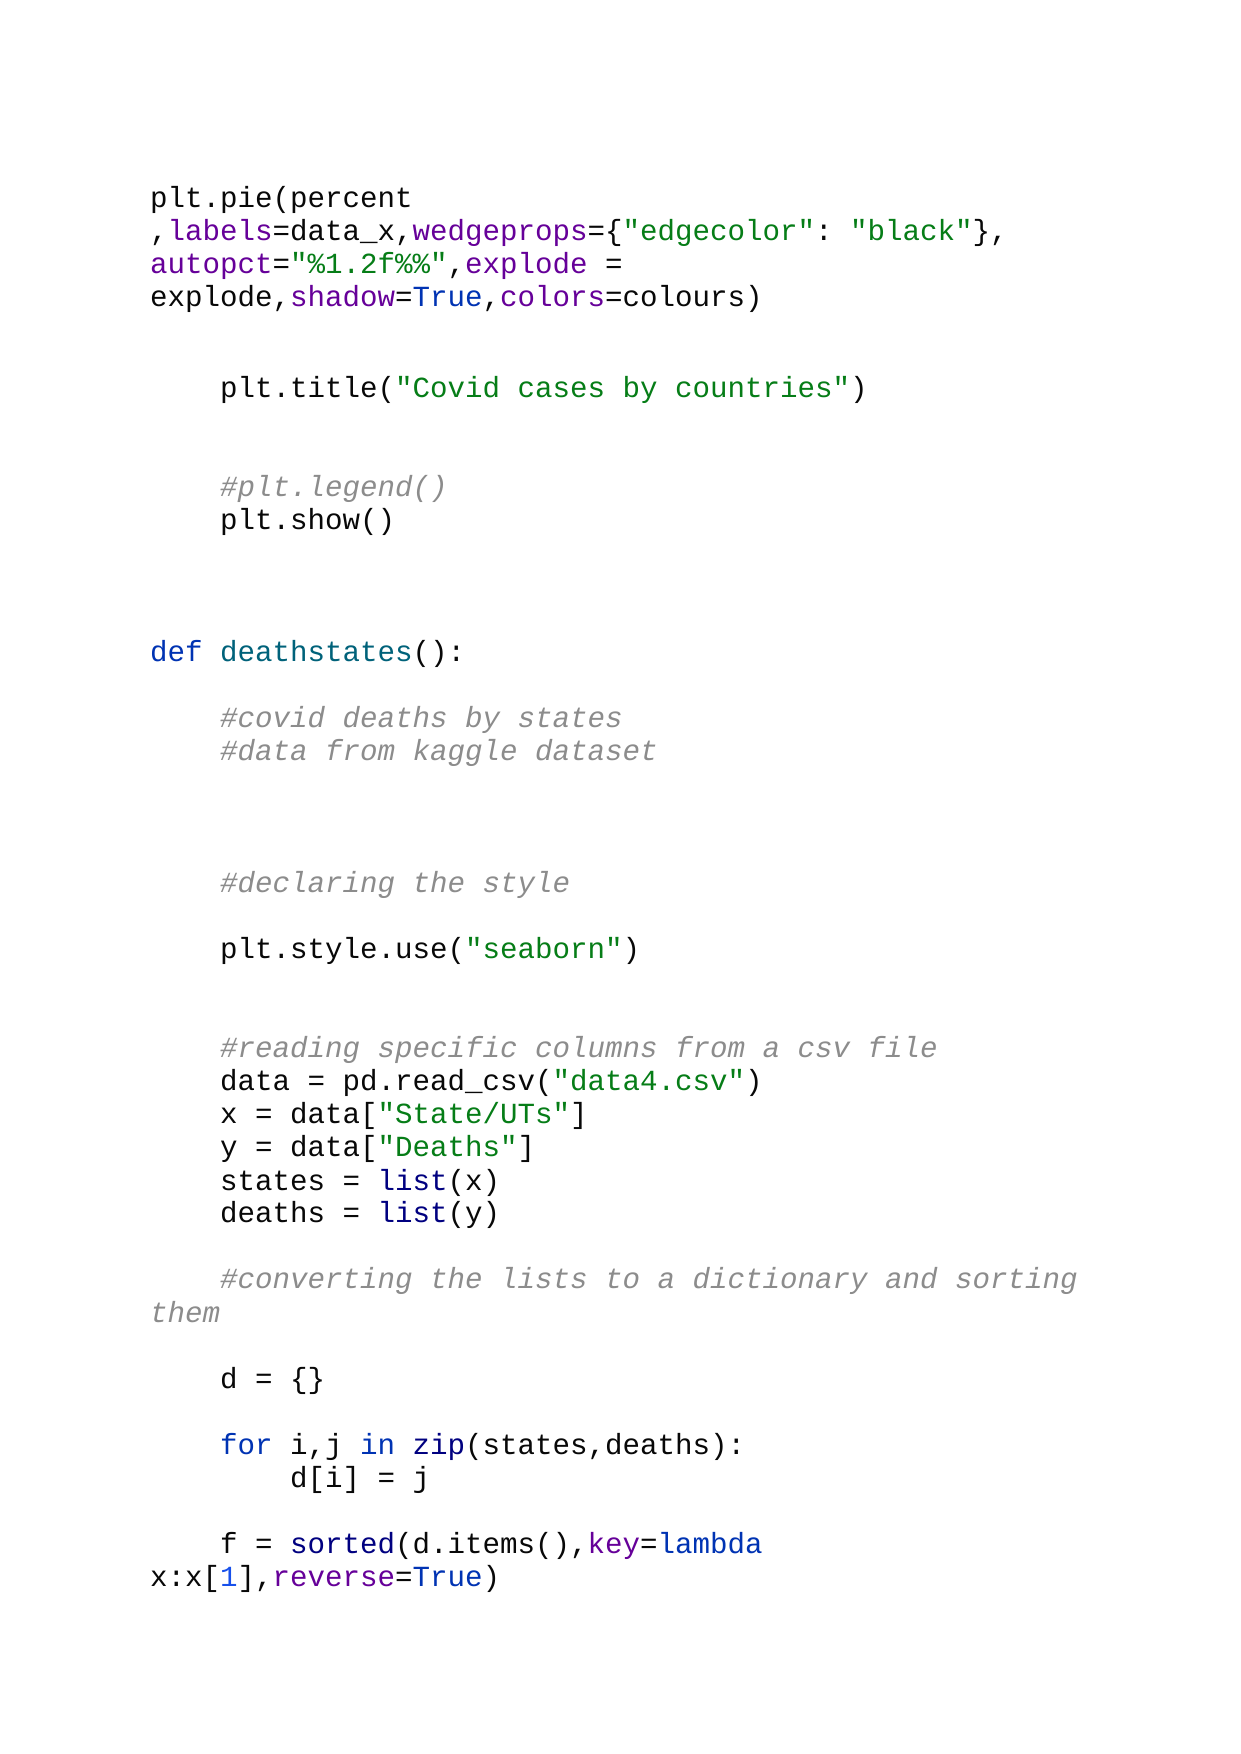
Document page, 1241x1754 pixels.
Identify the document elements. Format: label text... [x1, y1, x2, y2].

text plt.title("Covid cases by countries") #plt.legend() plt.show() def deathstates(): #covid deaths by states #data from kaggle dataset #declaring the style plt.style.use("seaborn") #reading specific columns from a csv file data = pd.read_csv("data4.csv") x = data["State/UTs"] y = data["Deaths"] states = list(x) deaths = list(y) #converting the lists to a dictionary and sorting them d = {} for i,j in zip(states,deaths): d[i] = j f = sorted(d.items(),key=lambda x:x[1],reverse=True) [150, 340, 1090, 1595]
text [150, 150, 1090, 315]
